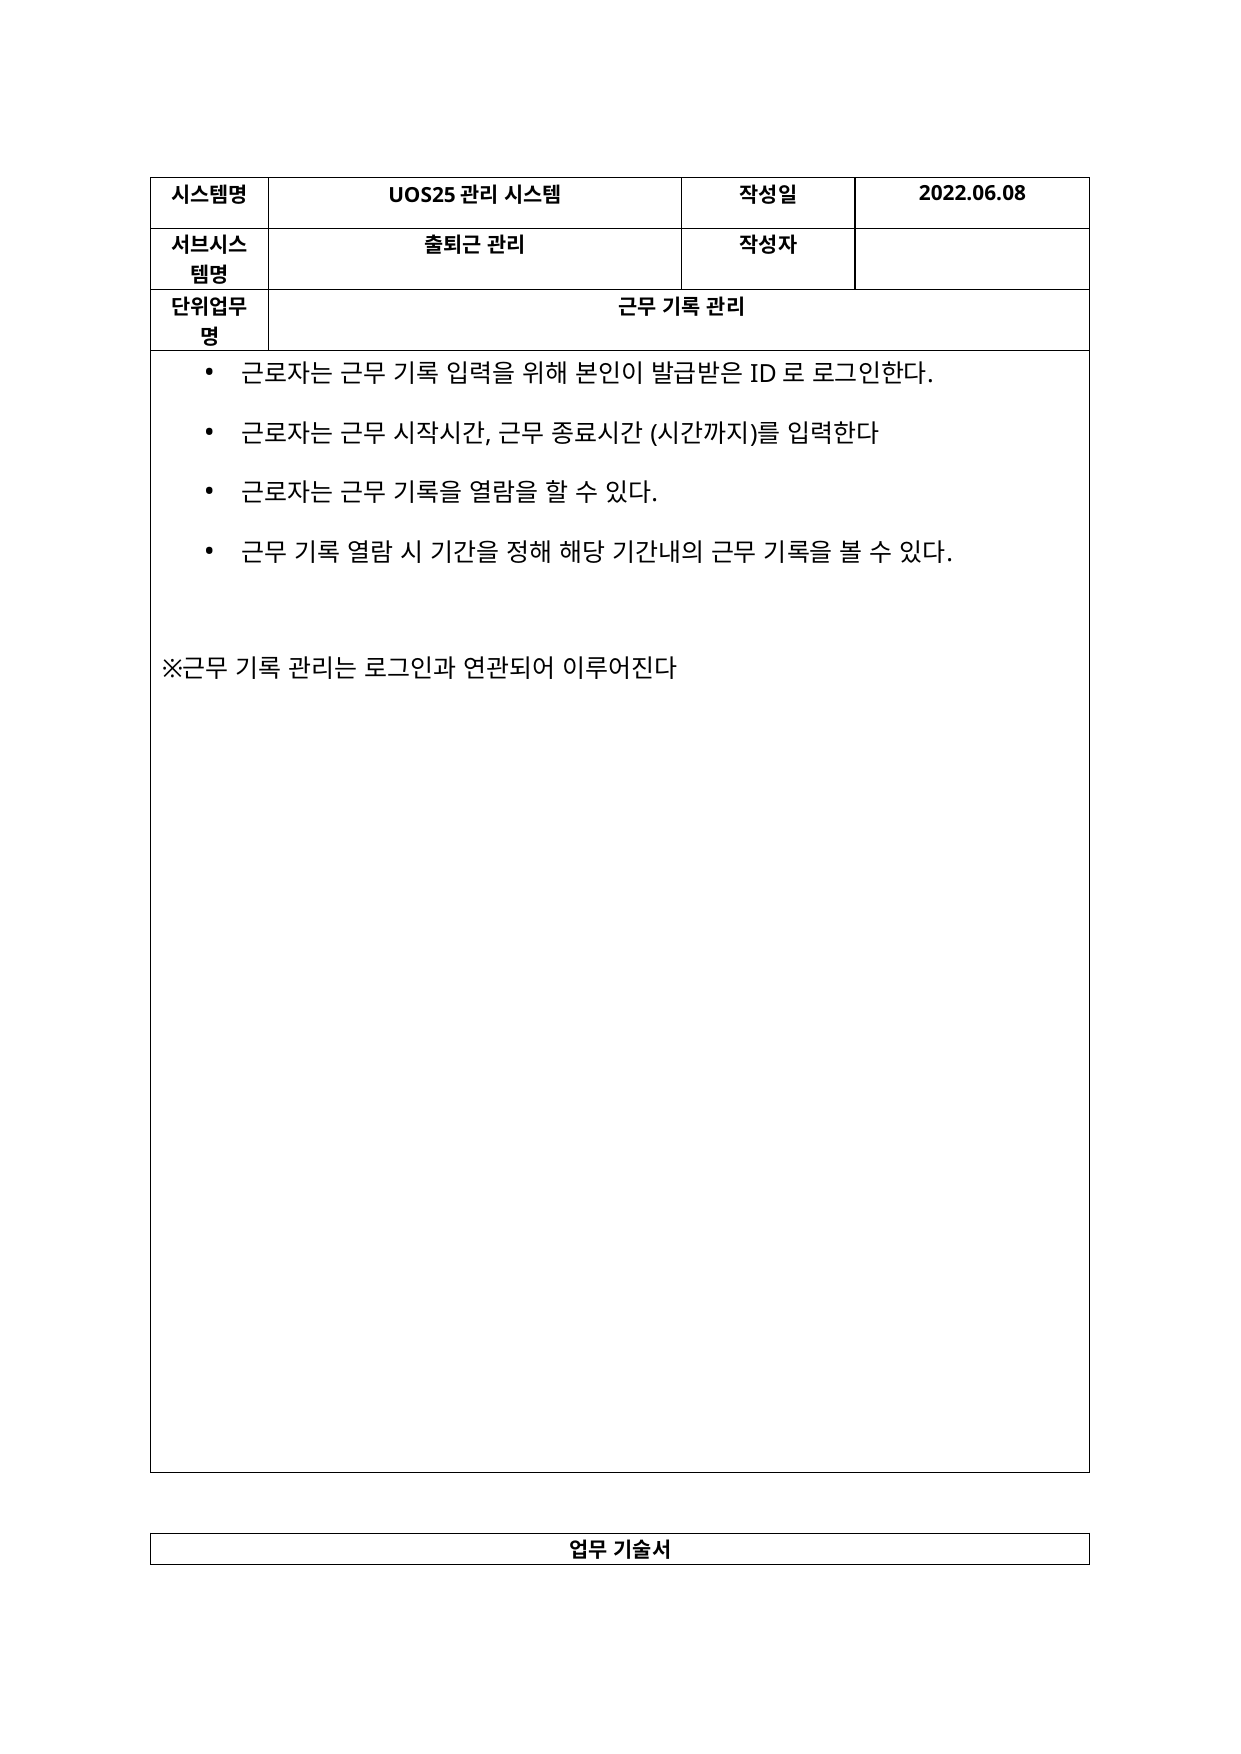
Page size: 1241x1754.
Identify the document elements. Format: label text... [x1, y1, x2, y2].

table_cell 근무 기록 관리 [269, 290, 1089, 350]
table_cell 작성자 [682, 229, 854, 289]
table_cell 작성일 [682, 178, 854, 227]
table_cell 단위업무명 [151, 290, 268, 350]
table_cell 출퇴근 관리 [269, 229, 681, 289]
table_cell [856, 229, 1089, 289]
table_header 업무 기술서 [151, 1534, 1089, 1564]
table_cell UOS25관리 시스템 [269, 178, 681, 227]
table_cell 시스템명 [151, 178, 268, 227]
table_cell 근로자는 근무 기록 입력을 위해 본인이 발급받은 ID로 로그인한다. 근로자는 근무 시작시간, 근무 종료시간 (시간까지)를 입력한다 근로자는 근무 기록을 열람을 할 수 있다. 근무 기록 열람 시 기간을 정해 해당 기간내의 근무 기록을 볼 수 있다. ※근무 기록 관리는 로그인과 연관되어 이루어진다 [151, 351, 1089, 1472]
table_cell 서브시스템명 [151, 229, 268, 289]
table_cell 2022.06.08 [856, 178, 1089, 227]
